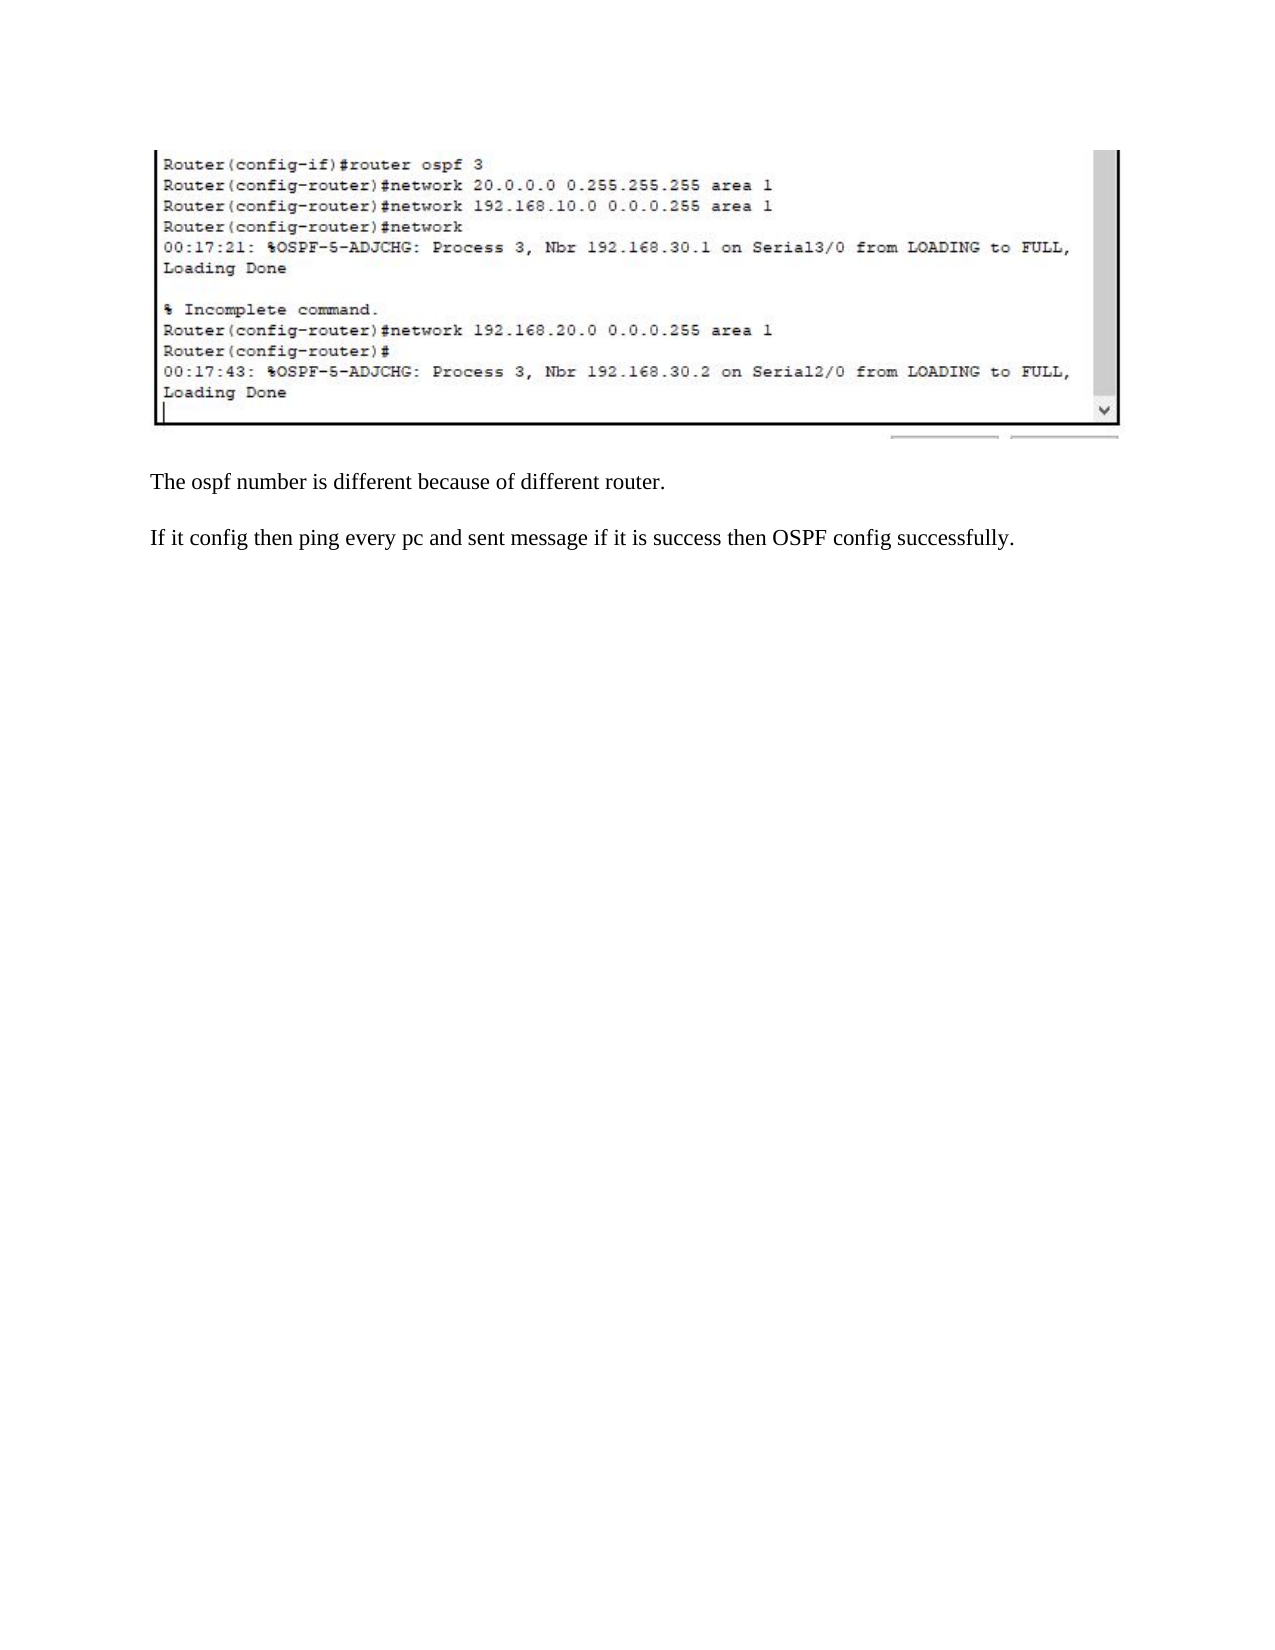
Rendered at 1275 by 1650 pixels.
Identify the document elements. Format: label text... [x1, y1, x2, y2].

picture [150, 150, 1125, 439]
text The ospf number is different because of different router. [150, 468, 1125, 494]
text If it config then ping every pc and sent message if it is success then OSPF config successfully. [150, 524, 1125, 550]
